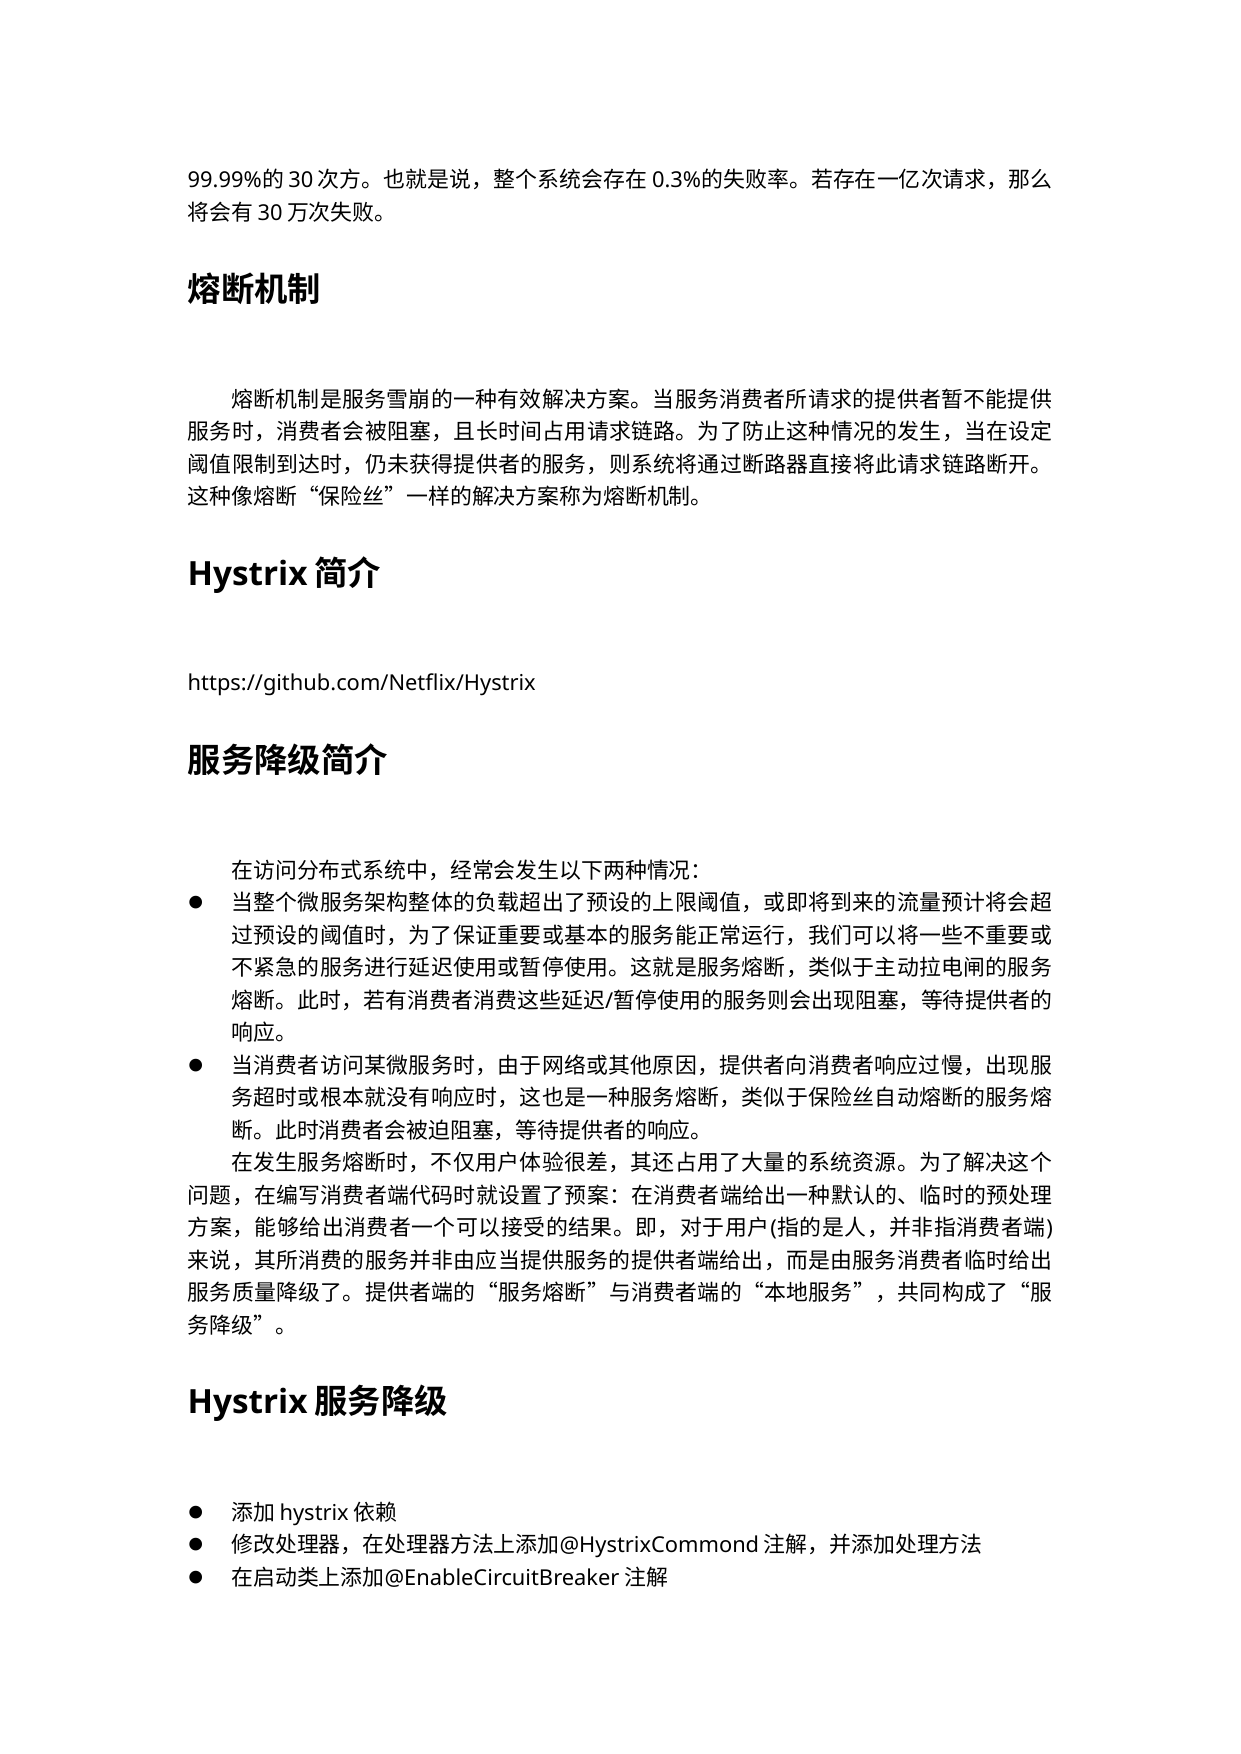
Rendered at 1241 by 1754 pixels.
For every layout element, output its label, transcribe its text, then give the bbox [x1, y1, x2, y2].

list 在启动类上添加@EnableCircuitBreaker注解 [187, 1559, 1053, 1592]
subtitle Hystrix简介 [187, 538, 1053, 603]
list 当整个微服务架构整体的负载超出了预设的上限阈值，或即将到来的流量预计将会超过预设的阈值时，为了保证重要或基本的服务能正常运行，我们可以将一些不重要或不紧急的服务进行延迟使用或暂停使用。这就是服务熔断，类似于主动拉电闸的服务熔断。此时，若有消费者消费这些延迟/暂停使用的服务则会出现阻塞，等待提供者的响应。 [187, 885, 1053, 1047]
subtitle 熔断机制 [187, 254, 1053, 319]
text https://github.com/Netflix/Hystrix [187, 666, 1053, 698]
text 在发生服务熔断时，不仅用户体验很差，其还占用了大量的系统资源。为了解决这个问题，在编写消费者端代码时就设置了预案：在消费者端给出一种默认的、临时的预处理方案，能够给出消费者一个可以接受的结果。即，对于用户(指的是人，并非指消费者端)来说，其所消费的服务并非由应当提供服务的提供者端给出，而是由服务消费者临时给出，服务质量降级了。提供者端的“服务熔断”与消费者端的“本地服务”，共同构成了“服务降级”。 [187, 1145, 1053, 1340]
text 在访问分布式系统中，经常会发生以下两种情况： [187, 852, 1053, 885]
list 当消费者访问某微服务时，由于网络或其他原因，提供者向消费者响应过慢，出现服务超时或根本就没有响应时，这也是一种服务熔断，类似于保险丝自动熔断的服务熔断。此时消费者会被迫阻塞，等待提供者的响应。 [187, 1047, 1053, 1145]
text 熔断机制是服务雪崩的一种有效解决方案。当服务消费者所请求的提供者暂不能提供服务时，消费者会被阻塞，且长时间占用请求链路。为了防止这种情况的发生，当在设定阈值限制到达时，仍未获得提供者的服务，则系统将通过断路器直接将此请求链路断开。这种像熔断“保险丝”一样的解决方案称为熔断机制。 [187, 381, 1053, 511]
subtitle 服务降级简介 [187, 725, 1053, 790]
subtitle Hystrix服务降级 [187, 1367, 1053, 1432]
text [187, 162, 1053, 227]
list 修改处理器，在处理器方法上添加@HystrixCommond注解，并添加处理方法 [187, 1527, 1053, 1559]
list 添加hystrix依赖 [187, 1494, 1053, 1527]
